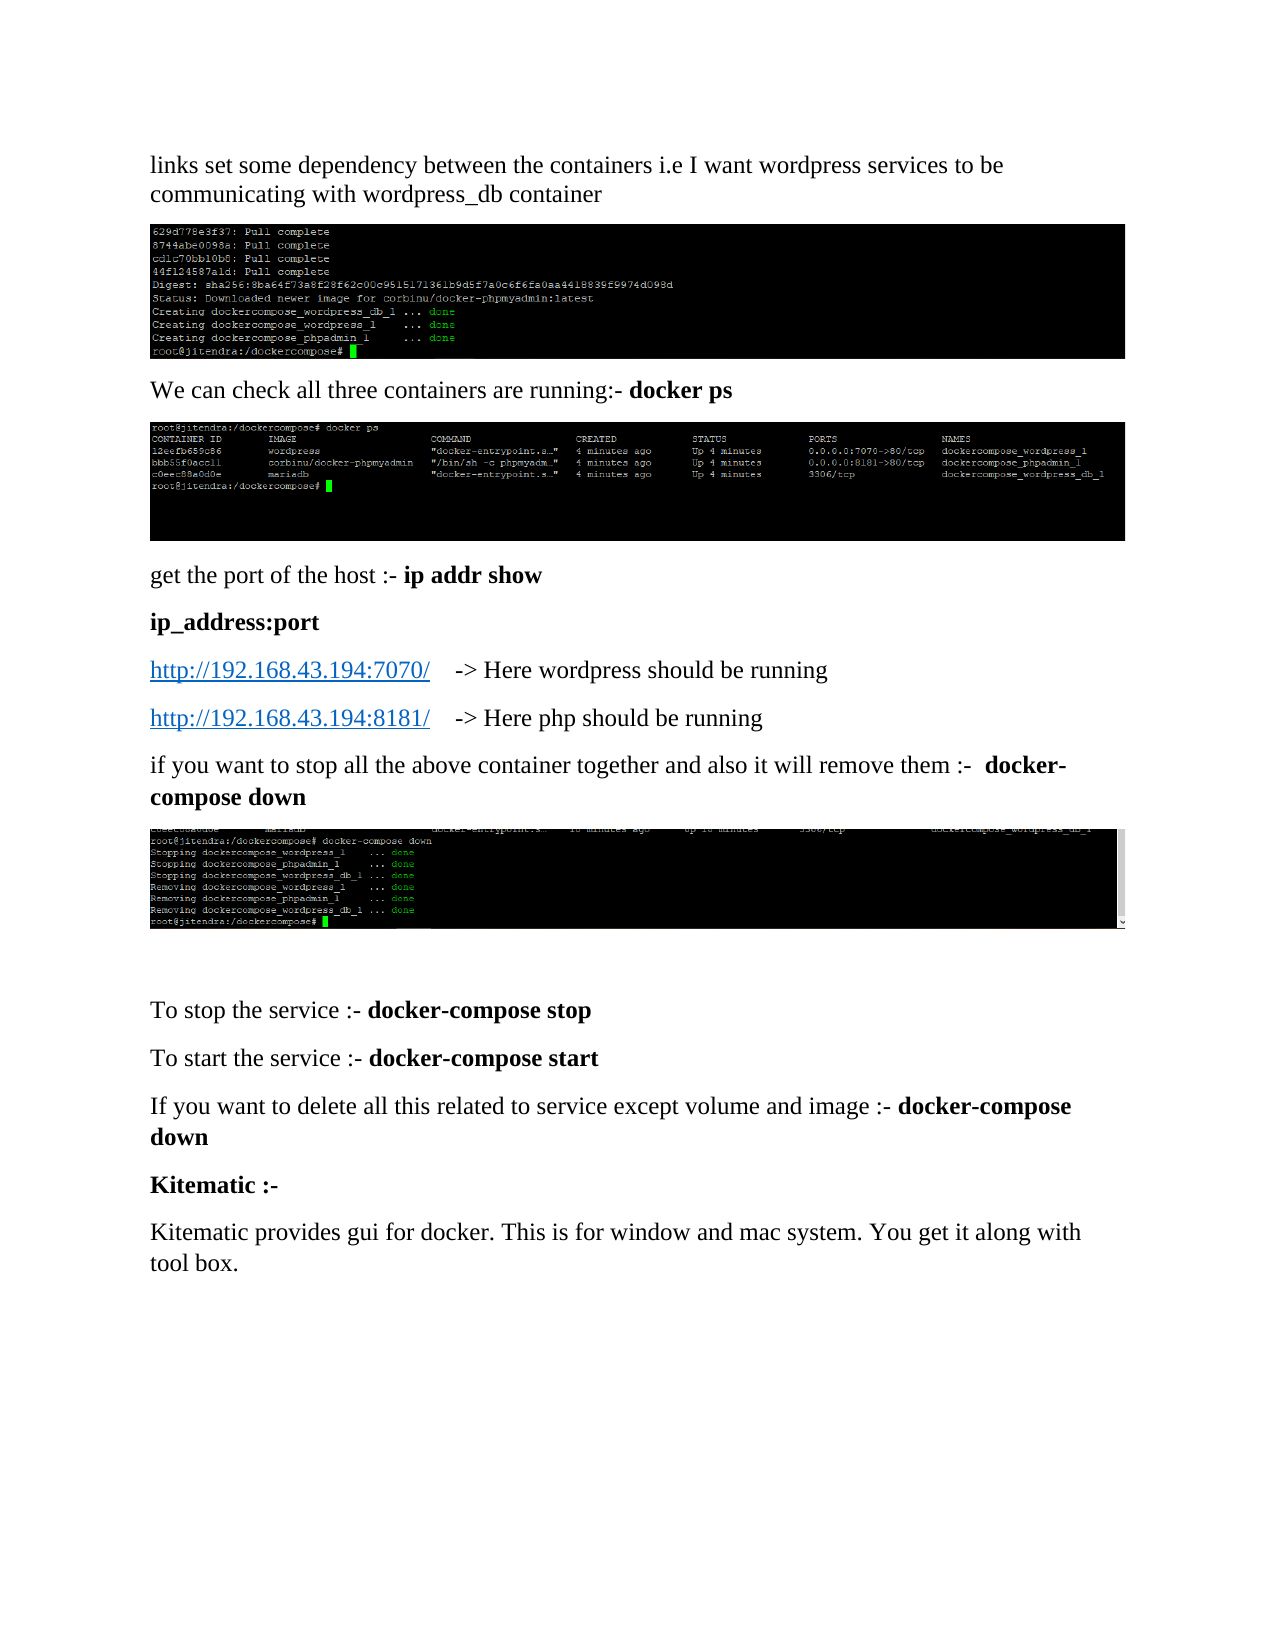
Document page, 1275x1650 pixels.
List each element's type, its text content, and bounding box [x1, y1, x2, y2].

picture [150, 829, 1125, 929]
text if you want to stop all the above container together and also it will remove them :- docker-compose down [150, 751, 1125, 810]
text Kitematic provides gui for docker. This is for window and mac system. You get it along with tool box. [150, 1217, 1125, 1277]
text http://192.168.43.194:7070/ -> Here wordpress should be running [150, 655, 1125, 684]
text ip_address:port [150, 607, 1125, 636]
picture [150, 422, 1125, 541]
text To start the service :- docker-compose start [150, 1043, 1125, 1072]
text http://192.168.43.194:8181/ -> Here php should be running [150, 703, 1125, 732]
text We can check all three containers are running:- docker ps [150, 375, 1125, 404]
text If you want to delete all this related to service except volume and image :- docker-compose down [150, 1091, 1125, 1151]
text links set some dependency between the containers i.e I want wordpress services to be communicating with wordpress_db container [150, 150, 1125, 207]
text get the port of the host :- ip addr show [150, 560, 1125, 588]
text Kitematic :- [150, 1170, 1125, 1198]
text To stop the service :- docker-compose stop [150, 996, 1125, 1024]
picture [150, 224, 1125, 359]
